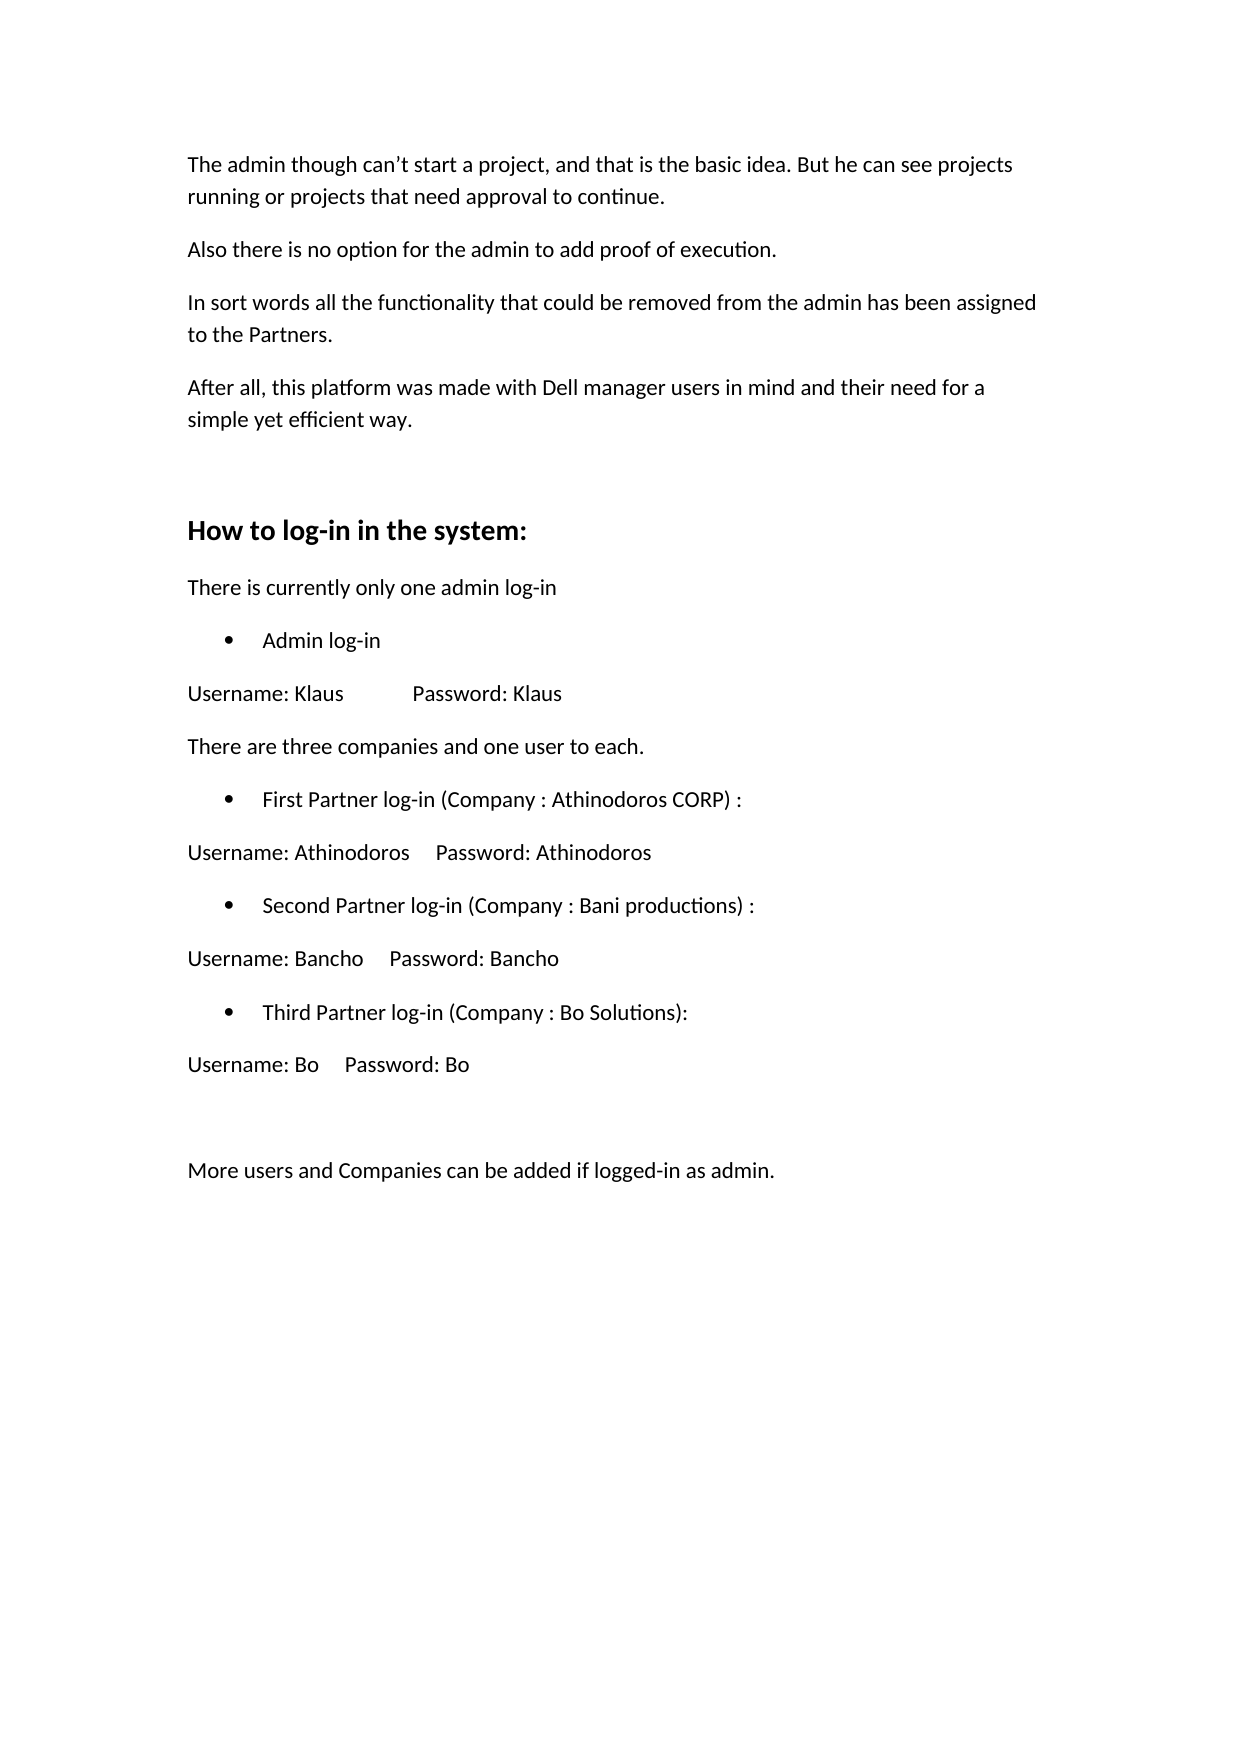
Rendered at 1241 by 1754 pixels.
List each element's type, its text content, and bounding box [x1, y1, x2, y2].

text There are three companies and one user to each. [187, 732, 1053, 761]
text Also there is no option for the admin to add proof of execution. [187, 235, 1053, 263]
text How to log-in in the system: [187, 512, 1053, 547]
list Admin log-in [225, 626, 1053, 654]
text Username: Bancho Password: Bancho [187, 944, 1053, 973]
text Username: Athinodoros Password: Athinodoros [187, 838, 1053, 867]
text In sort words all the functionality that could be removed from the admin has been assigned to the Partners. [187, 288, 1053, 348]
text Username: Klaus Password: Klaus [187, 679, 1053, 707]
text The admin though can’t start a project, and that is the basic idea. But he can see projects running or projects that need approval to continue. [187, 150, 1053, 210]
text Username: Bo Password: Bo [187, 1051, 1053, 1079]
text More users and Companies can be added if logged-in as admin. [187, 1157, 1053, 1185]
text After all, this platform was made with Dell manager users in mind and their need for a simple yet efficient way. [187, 373, 1053, 434]
list Third Partner log-in (Company : Bo Solutions): [225, 998, 1053, 1026]
list Second Partner log-in (Company : Bani productions) : [225, 892, 1053, 919]
text There is currently only one admin log-in [187, 573, 1053, 601]
list First Partner log-in (Company : Athinodoros CORP) : [225, 786, 1053, 813]
